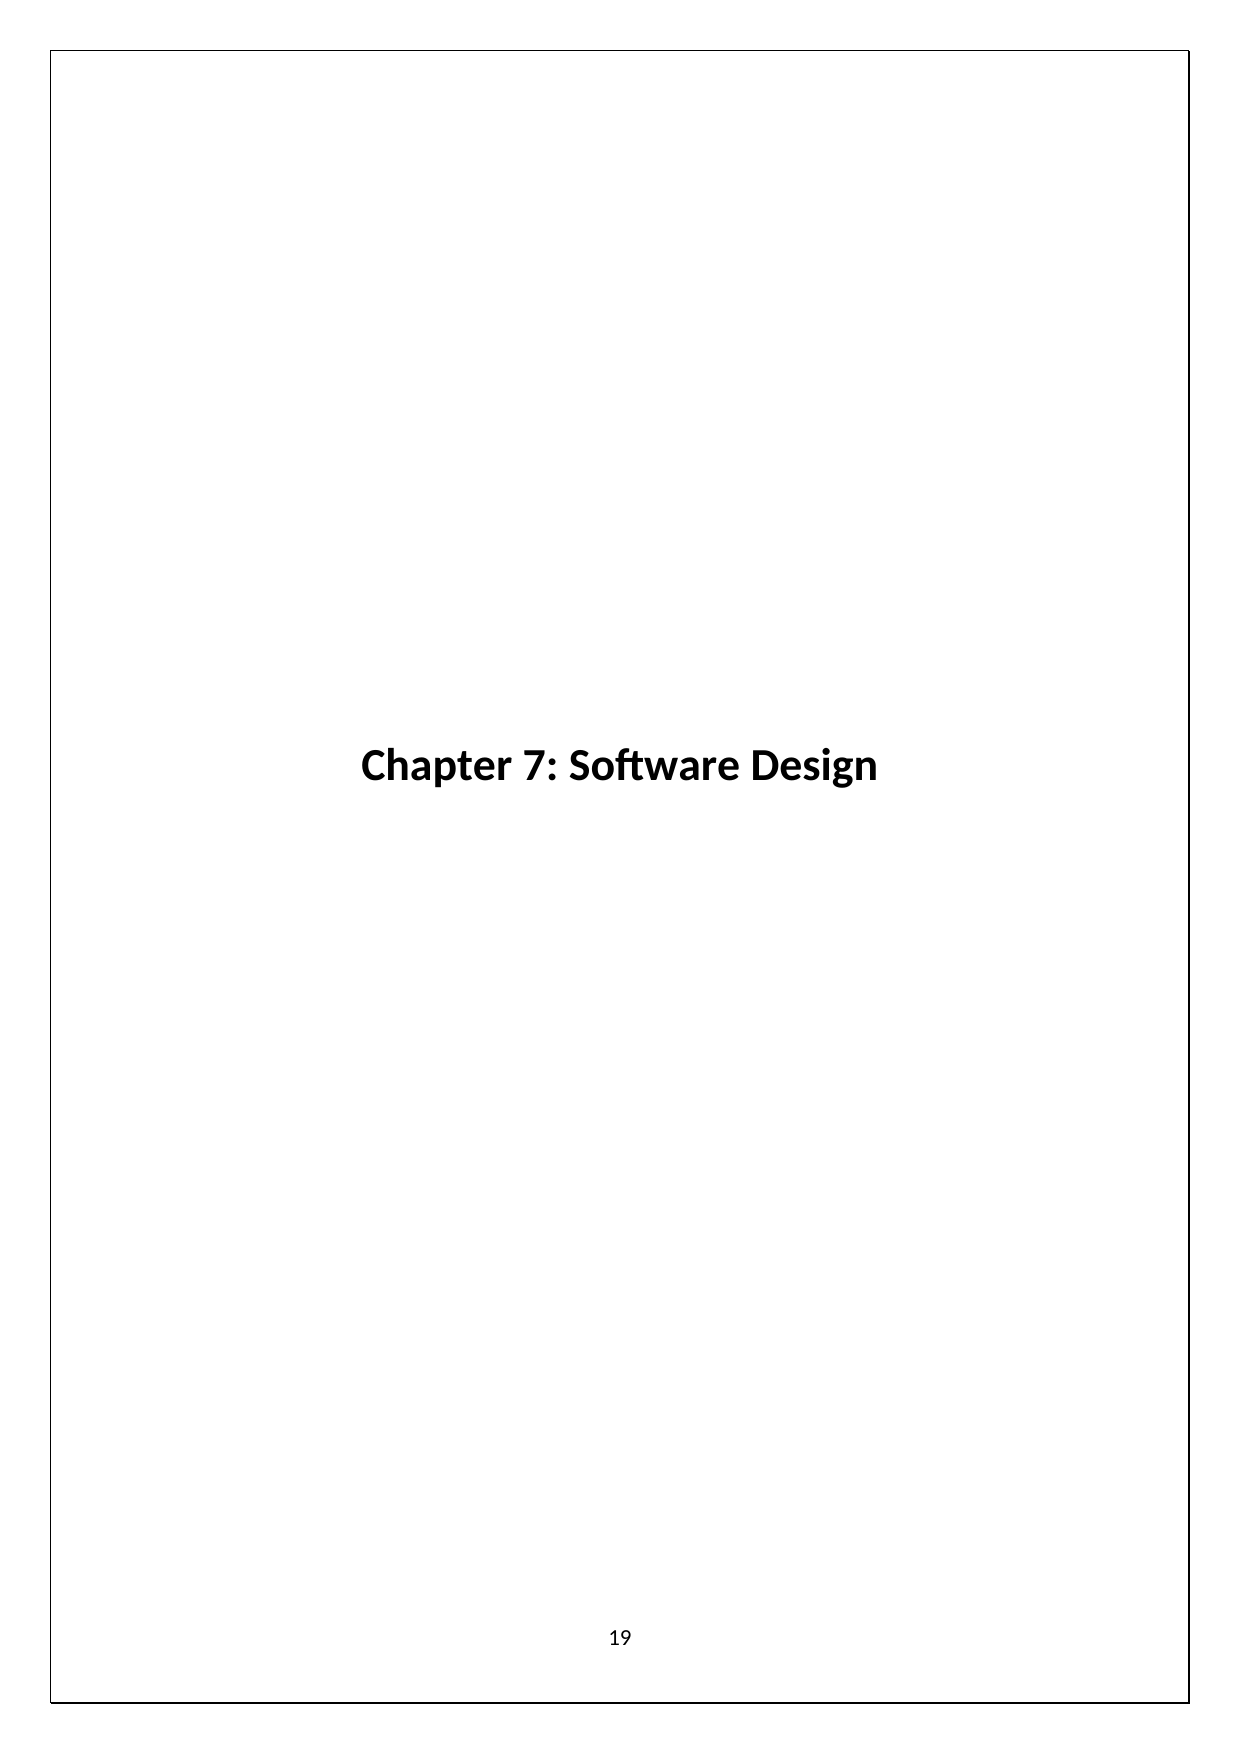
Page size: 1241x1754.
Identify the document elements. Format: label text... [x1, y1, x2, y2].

text Chapter 7: Software Design [133, 736, 1107, 792]
